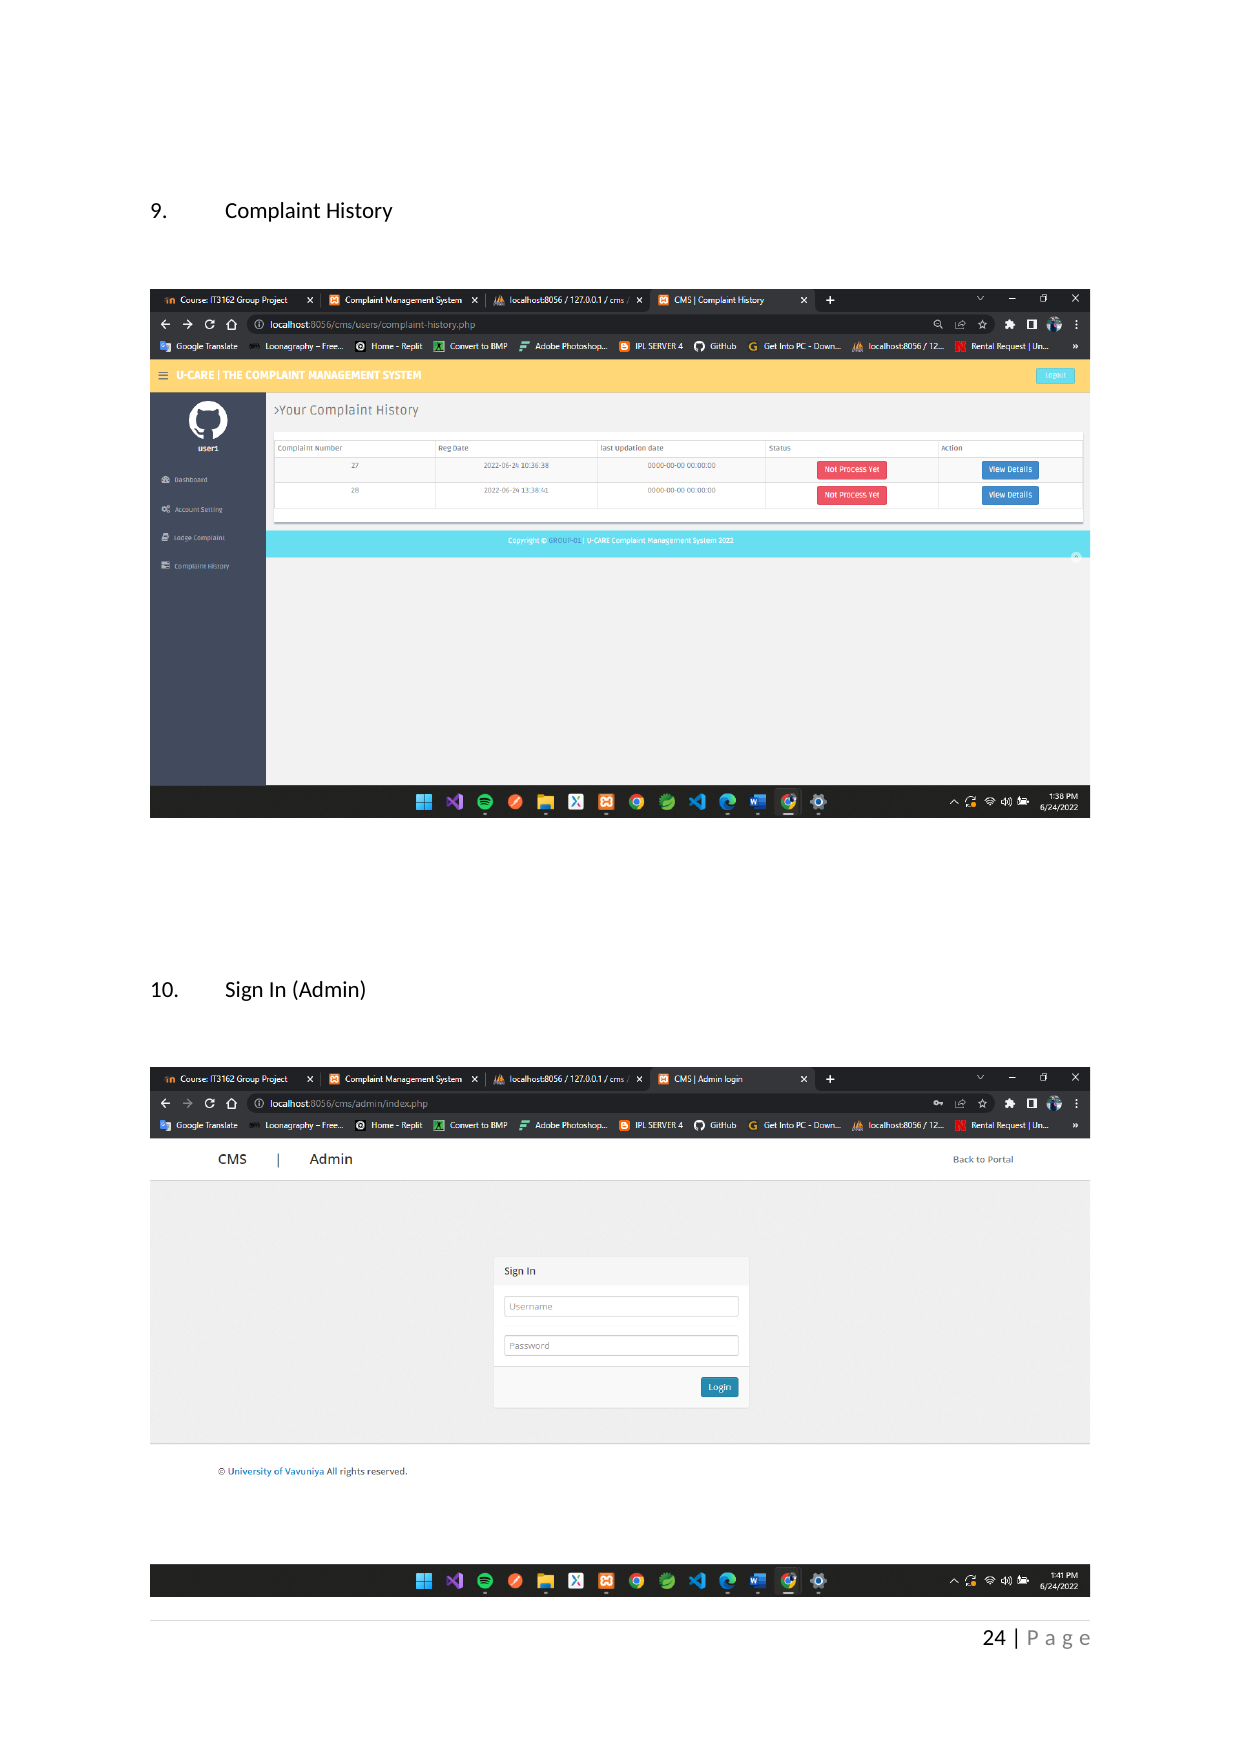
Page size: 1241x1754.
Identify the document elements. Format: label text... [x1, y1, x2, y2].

text 9. Complaint History [150, 196, 1090, 224]
picture [150, 1067, 1091, 1597]
picture [150, 289, 1091, 818]
text 10. Sign In (Admin) [150, 975, 1090, 1003]
